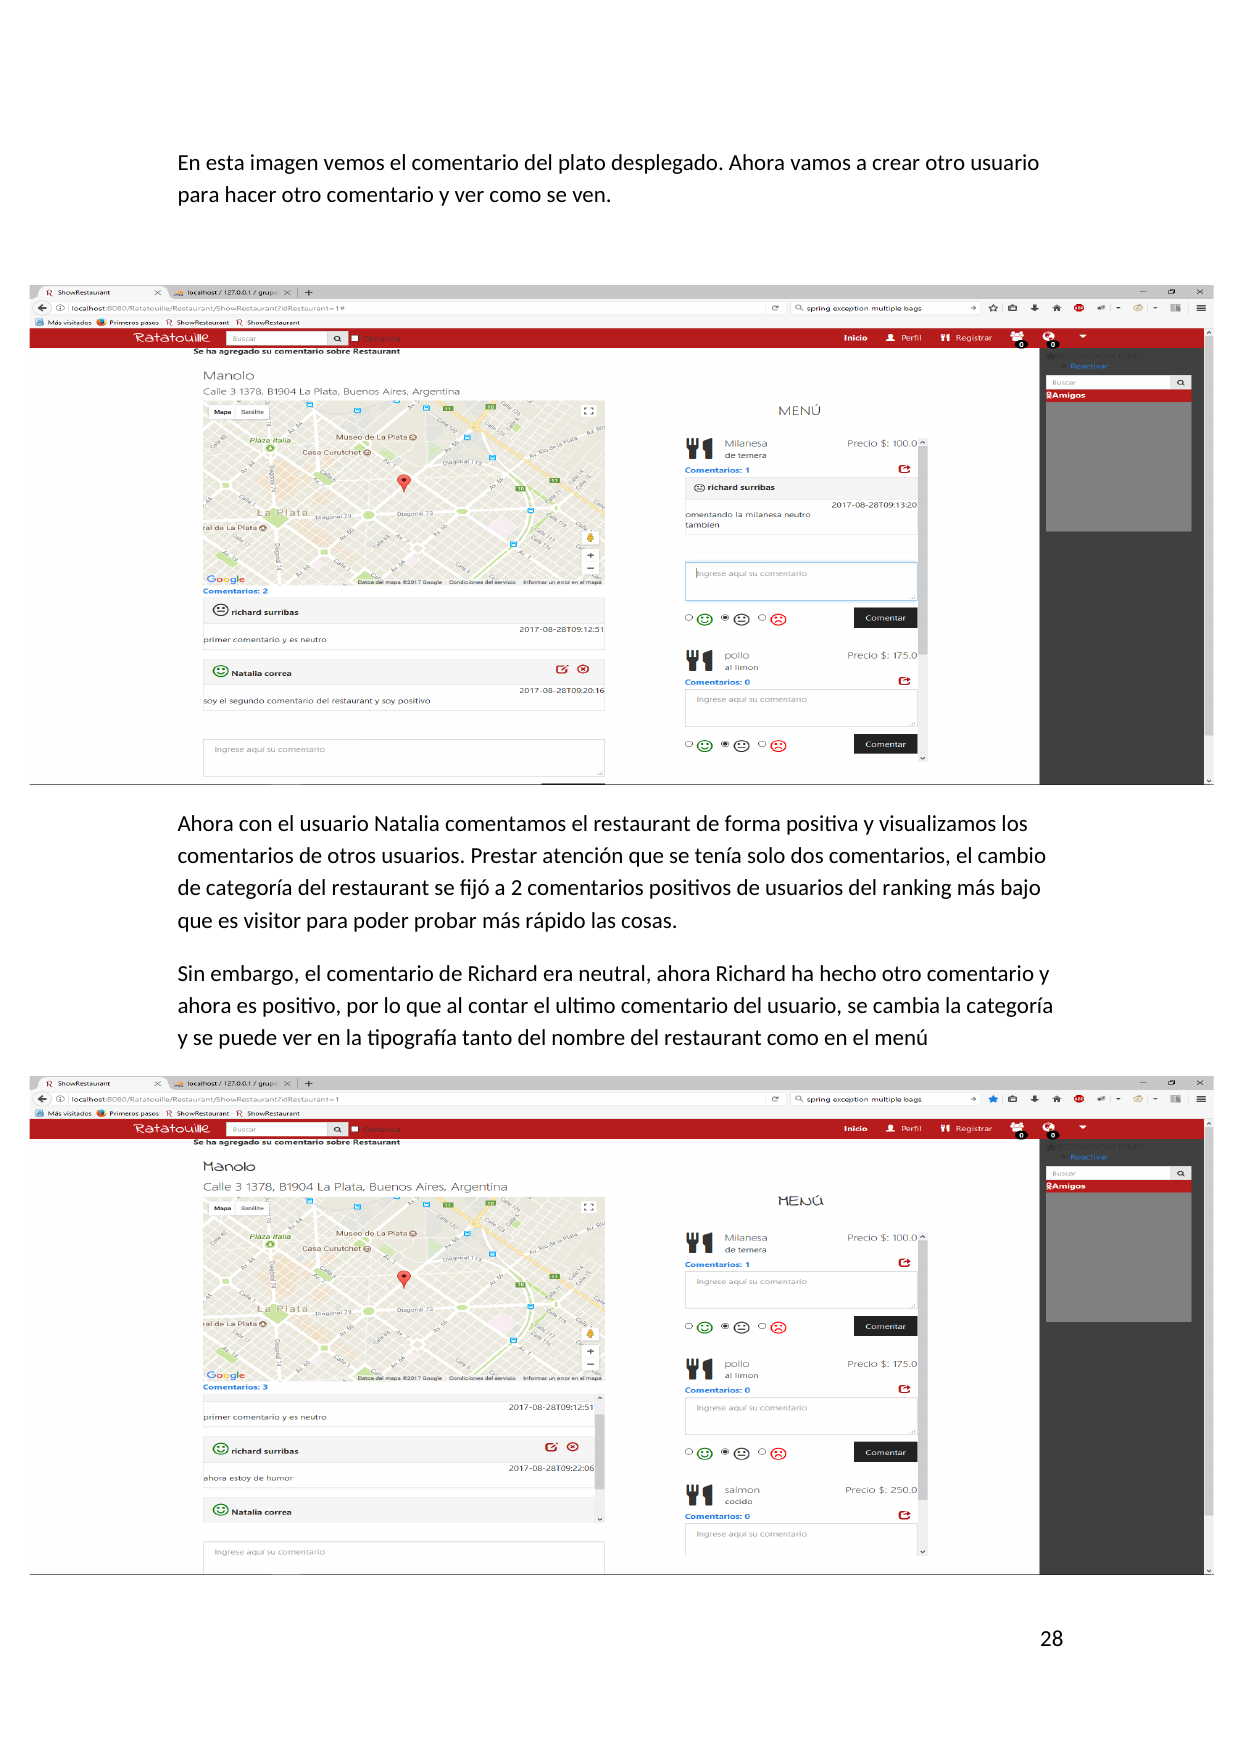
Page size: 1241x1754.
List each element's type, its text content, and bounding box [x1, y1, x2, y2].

picture [29, 285, 1214, 785]
text Sin embargo, el comentario de Richard era neutral, ahora Richard ha hecho otro comentario y ahora es positivo, por lo que al contar el ultimo comentario del usuario, se cambia la categoría y se puede ver en la tipografía tanto del nombre del restaurant como en el menú [177, 959, 1063, 1051]
text Ahora con el usuario Natalia comentamos el restaurant de forma positiva y visualizamos los comentarios de otros usuarios. Prestar atención que se tenía solo dos comentarios, el cambio de categoría del restaurant se fijó a 2 comentarios positivos de usuarios del ranking más bajo que es visitor para poder probar más rápido las cosas. [177, 809, 1063, 934]
text En esta imagen vemos el comentario del plato desplegado. Ahora vamos a crear otro usuario para hacer otro comentario y ver como se ven. [177, 148, 1063, 208]
picture [29, 1076, 1214, 1575]
